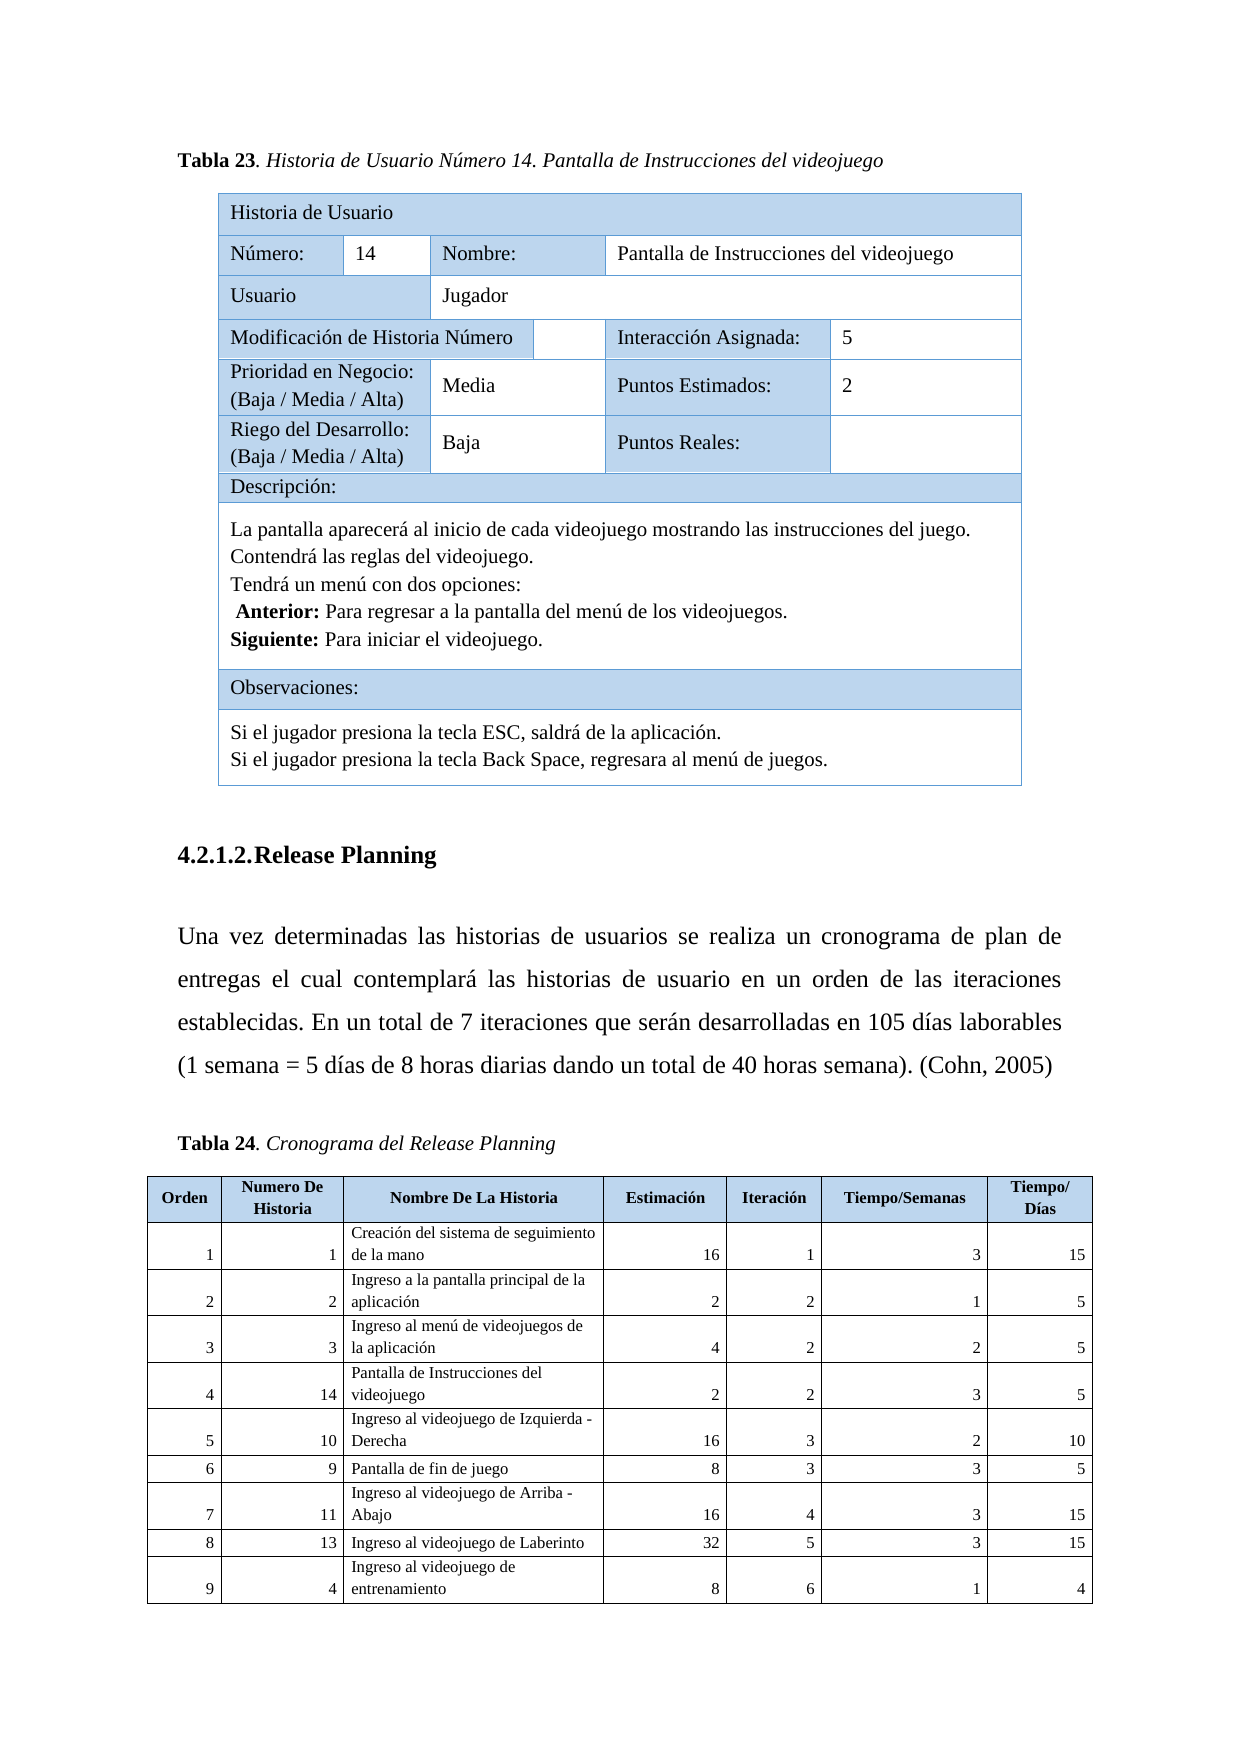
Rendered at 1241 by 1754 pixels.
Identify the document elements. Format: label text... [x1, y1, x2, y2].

table_cell 5 [148, 1409, 221, 1454]
table_cell 16 [604, 1223, 726, 1269]
table_cell 6 [727, 1557, 821, 1602]
table_cell 5 [988, 1316, 1092, 1362]
table_header Tiempo/Semanas [822, 1177, 987, 1222]
table_cell 4 [988, 1557, 1092, 1602]
table_cell 2 [148, 1270, 221, 1315]
table_cell 4 [727, 1483, 821, 1528]
table_cell 1 [148, 1223, 221, 1269]
table_cell 5 [988, 1456, 1092, 1482]
table_cell Ingreso al menú de videojuegos de la aplicación [344, 1316, 603, 1362]
text Tabla 24. Cronograma del Release Planning [177, 1131, 1063, 1155]
table_cell 3 [727, 1456, 821, 1482]
table_header Historia de Usuario [219, 194, 1021, 235]
table_cell Ingreso al videojuego de Izquierda - Derecha [344, 1409, 603, 1454]
table_cell 2 [727, 1363, 821, 1408]
table_cell 1 [222, 1223, 343, 1269]
table_cell 11 [222, 1483, 343, 1528]
table_cell 3 [822, 1223, 987, 1269]
table_cell Pantalla de Instrucciones del videojuego [606, 236, 1021, 275]
table_cell Jugador [431, 276, 1021, 319]
table_cell 6 [148, 1456, 221, 1482]
table_cell Riego del Desarrollo: (Baja / Media / Alta) [219, 416, 430, 472]
table_cell Nombre: [431, 236, 605, 275]
table_cell 14 [222, 1363, 343, 1408]
table_cell 3 [222, 1316, 343, 1362]
table_header Estimación [604, 1177, 726, 1222]
table_cell Puntos Estimados: [606, 360, 830, 415]
table_cell 1 [822, 1557, 987, 1602]
table_cell 15 [988, 1530, 1092, 1556]
table_header Tiempo/Días [988, 1177, 1092, 1222]
table_cell Usuario [219, 276, 430, 319]
table_cell Observaciones: [219, 670, 1021, 709]
table_cell 4 [604, 1316, 726, 1362]
table_cell 1 [727, 1223, 821, 1269]
table_cell 2 [604, 1270, 726, 1315]
table_cell [534, 320, 605, 358]
table_cell 3 [822, 1363, 987, 1408]
table_cell 2 [822, 1409, 987, 1454]
table_header Orden [148, 1177, 221, 1222]
table_cell 4 [222, 1557, 343, 1602]
table_cell 5 [727, 1530, 821, 1556]
table_cell [831, 416, 1021, 472]
table_cell 8 [148, 1530, 221, 1556]
table_header Iteración [727, 1177, 821, 1222]
table_cell 2 [822, 1316, 987, 1362]
table_cell 7 [148, 1483, 221, 1528]
table_cell 5 [831, 320, 1021, 358]
table_cell Modificación de Historia Número [219, 320, 533, 358]
subtitle Release Planning [177, 840, 1063, 869]
table_cell Pantalla de fin de juego [344, 1456, 603, 1482]
table_cell 15 [988, 1483, 1092, 1528]
table_header Nombre De La Historia [344, 1177, 603, 1222]
table_cell 9 [222, 1456, 343, 1482]
table_cell 8 [604, 1557, 726, 1602]
table_cell Descripción: [219, 474, 1021, 502]
table_cell 10 [988, 1409, 1092, 1454]
table_cell 16 [604, 1483, 726, 1528]
table_cell 2 [727, 1270, 821, 1315]
table_cell 2 [222, 1270, 343, 1315]
table_cell Si el jugador presiona la tecla ESC, saldrá de la aplicación. Si el jugador presiona la tecla Back Space, regresara al menú de juegos. [219, 710, 1021, 785]
table_cell 2 [727, 1316, 821, 1362]
table_cell Puntos Reales: [606, 416, 830, 472]
table_cell Ingreso al videojuego de entrenamiento [344, 1557, 603, 1602]
table_cell 2 [831, 360, 1021, 415]
table_cell 3 [727, 1409, 821, 1454]
table_cell 3 [148, 1316, 221, 1362]
table_cell Ingreso a la pantalla principal de la aplicación [344, 1270, 603, 1315]
table_cell 13 [222, 1530, 343, 1556]
table_cell 5 [988, 1363, 1092, 1408]
table_cell 15 [988, 1223, 1092, 1269]
table_cell 3 [822, 1456, 987, 1482]
table_cell Interacción Asignada: [606, 320, 830, 358]
table_cell La pantalla aparecerá al inicio de cada videojuego mostrando las instrucciones del juego. Contendrá las reglas del videojuego. Tendrá un menú con dos opciones: Anterior: Para regresar a la pantalla del menú de los videojuegos. Siguiente: Para iniciar el videojuego. [219, 503, 1021, 669]
table_cell Número: [219, 236, 343, 275]
table_cell 2 [604, 1363, 726, 1408]
table_cell Prioridad en Negocio: (Baja / Media / Alta) [219, 360, 430, 415]
table_cell 3 [822, 1530, 987, 1556]
text Tabla 23. Historia de Usuario Número 14. Pantalla de Instrucciones del videojuego [177, 148, 1063, 172]
table_cell Pantalla de Instrucciones del videojuego [344, 1363, 603, 1408]
table_cell 3 [822, 1483, 987, 1528]
text Una vez determinadas las historias de usuarios se realiza un cronograma de plan de entregas el cual contemplará las historias de usuario en un orden de las iteraciones establecidas. En un total de 7 iteraciones que serán desarrolladas en 105 días laborables (1 semana = 5 días de 8 horas diarias dando un total de 40 horas semana). (Cohn, 2005) [177, 921, 1063, 1079]
table_cell Creación del sistema de seguimiento de la mano [344, 1223, 603, 1269]
table_cell 4 [148, 1363, 221, 1408]
table_cell 16 [604, 1409, 726, 1454]
table_cell 8 [604, 1456, 726, 1482]
table_cell 1 [822, 1270, 987, 1315]
table_cell Ingreso al videojuego de Arriba - Abajo [344, 1483, 603, 1528]
table_cell 10 [222, 1409, 343, 1454]
table_cell 9 [148, 1557, 221, 1602]
table_cell Media [431, 360, 605, 415]
table_cell Baja [431, 416, 605, 472]
table_cell 14 [344, 236, 430, 275]
table_cell Ingreso al videojuego de Laberinto [344, 1530, 603, 1556]
table_cell 32 [604, 1530, 726, 1556]
table_header Numero De Historia [222, 1177, 343, 1222]
table_cell 5 [988, 1270, 1092, 1315]
